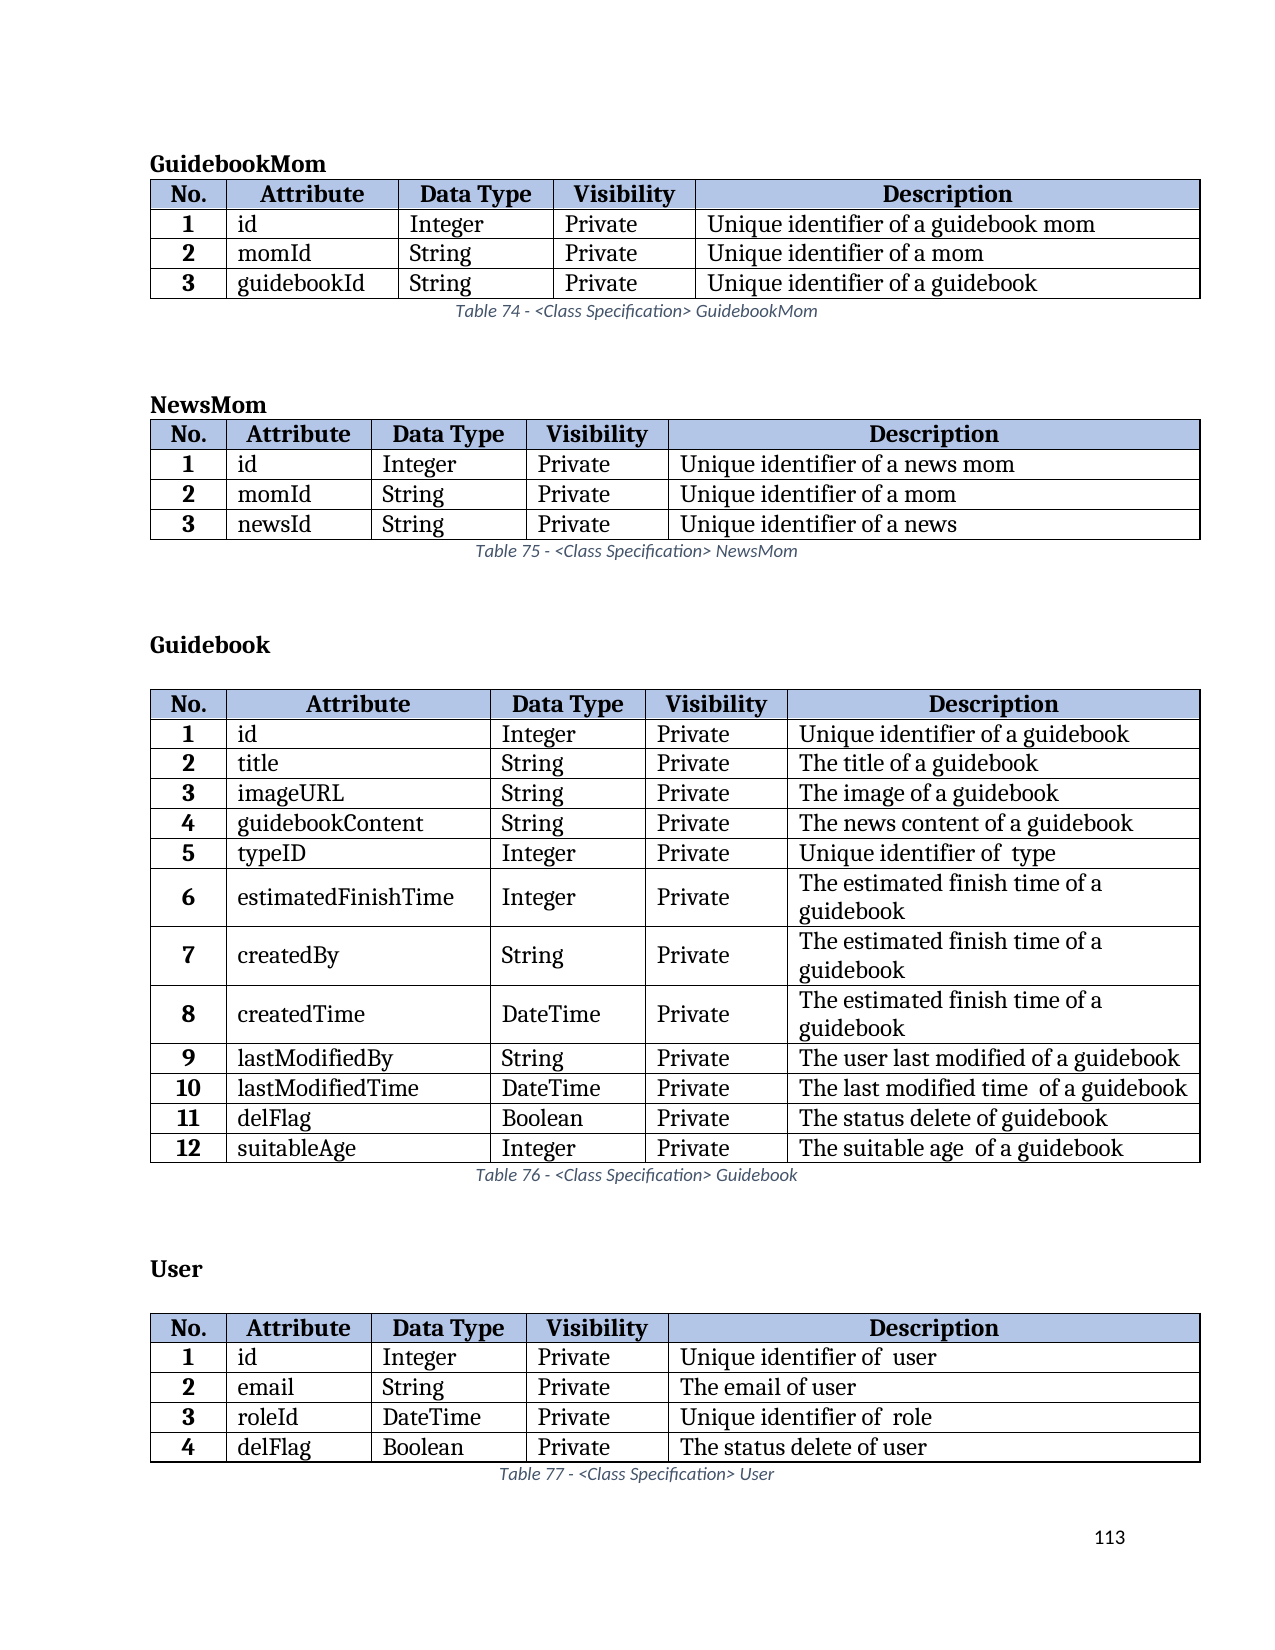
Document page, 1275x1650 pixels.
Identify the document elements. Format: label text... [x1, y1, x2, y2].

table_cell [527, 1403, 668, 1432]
text GuidebookMom [150, 150, 1125, 179]
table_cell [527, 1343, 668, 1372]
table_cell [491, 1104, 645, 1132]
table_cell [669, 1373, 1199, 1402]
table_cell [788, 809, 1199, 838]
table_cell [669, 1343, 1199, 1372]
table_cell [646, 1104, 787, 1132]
text Table 76 - <Class Specification> Guidebook [150, 1163, 1125, 1186]
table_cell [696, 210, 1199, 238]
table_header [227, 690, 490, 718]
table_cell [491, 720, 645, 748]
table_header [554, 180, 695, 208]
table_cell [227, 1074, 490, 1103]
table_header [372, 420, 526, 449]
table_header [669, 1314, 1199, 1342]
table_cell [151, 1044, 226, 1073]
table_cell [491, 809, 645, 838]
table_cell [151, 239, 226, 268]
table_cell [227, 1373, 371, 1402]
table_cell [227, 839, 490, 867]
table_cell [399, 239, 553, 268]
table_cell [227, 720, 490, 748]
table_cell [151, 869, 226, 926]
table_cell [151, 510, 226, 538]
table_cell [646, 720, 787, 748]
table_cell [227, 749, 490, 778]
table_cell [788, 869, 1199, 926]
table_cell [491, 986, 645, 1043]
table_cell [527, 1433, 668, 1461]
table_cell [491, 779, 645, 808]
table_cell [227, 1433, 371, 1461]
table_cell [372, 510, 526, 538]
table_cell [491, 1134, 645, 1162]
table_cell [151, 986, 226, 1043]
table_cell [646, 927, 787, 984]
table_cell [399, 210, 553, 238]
text Table 75 - <Class Specification> NewsMom [150, 540, 1125, 562]
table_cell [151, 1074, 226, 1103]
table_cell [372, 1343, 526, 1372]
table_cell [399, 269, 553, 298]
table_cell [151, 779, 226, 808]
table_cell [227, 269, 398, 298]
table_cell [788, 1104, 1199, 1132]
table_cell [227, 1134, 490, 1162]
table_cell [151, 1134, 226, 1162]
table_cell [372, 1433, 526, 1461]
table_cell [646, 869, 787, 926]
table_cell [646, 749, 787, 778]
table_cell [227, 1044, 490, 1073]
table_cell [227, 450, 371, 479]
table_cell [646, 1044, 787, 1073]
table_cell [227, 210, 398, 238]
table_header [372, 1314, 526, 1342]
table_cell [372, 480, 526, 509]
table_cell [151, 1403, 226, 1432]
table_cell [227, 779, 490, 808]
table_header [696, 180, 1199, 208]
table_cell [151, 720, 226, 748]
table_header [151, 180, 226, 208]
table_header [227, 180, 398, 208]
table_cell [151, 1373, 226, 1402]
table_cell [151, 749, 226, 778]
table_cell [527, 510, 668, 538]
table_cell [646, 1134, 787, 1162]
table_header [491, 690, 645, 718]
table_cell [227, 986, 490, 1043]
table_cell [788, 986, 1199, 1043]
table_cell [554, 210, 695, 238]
text Table 77 - <Class Specification> User [150, 1463, 1125, 1485]
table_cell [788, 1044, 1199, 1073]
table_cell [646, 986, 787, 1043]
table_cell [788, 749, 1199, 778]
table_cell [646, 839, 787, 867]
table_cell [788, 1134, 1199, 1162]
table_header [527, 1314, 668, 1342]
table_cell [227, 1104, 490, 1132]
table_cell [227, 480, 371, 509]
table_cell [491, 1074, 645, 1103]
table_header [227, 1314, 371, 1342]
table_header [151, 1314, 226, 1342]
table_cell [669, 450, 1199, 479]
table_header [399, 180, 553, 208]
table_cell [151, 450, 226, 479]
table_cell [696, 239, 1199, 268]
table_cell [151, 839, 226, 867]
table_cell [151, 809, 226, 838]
text Table 74 - <Class Specification> GuidebookMom [150, 299, 1125, 322]
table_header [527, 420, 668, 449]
text User [150, 1255, 1125, 1284]
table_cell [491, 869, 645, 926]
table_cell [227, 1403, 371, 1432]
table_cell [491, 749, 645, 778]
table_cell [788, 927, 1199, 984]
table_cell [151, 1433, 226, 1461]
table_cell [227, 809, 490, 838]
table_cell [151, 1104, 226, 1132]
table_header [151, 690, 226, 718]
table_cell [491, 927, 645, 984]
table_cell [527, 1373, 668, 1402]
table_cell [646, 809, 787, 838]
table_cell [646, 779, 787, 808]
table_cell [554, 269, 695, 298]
text Guidebook [150, 631, 1125, 660]
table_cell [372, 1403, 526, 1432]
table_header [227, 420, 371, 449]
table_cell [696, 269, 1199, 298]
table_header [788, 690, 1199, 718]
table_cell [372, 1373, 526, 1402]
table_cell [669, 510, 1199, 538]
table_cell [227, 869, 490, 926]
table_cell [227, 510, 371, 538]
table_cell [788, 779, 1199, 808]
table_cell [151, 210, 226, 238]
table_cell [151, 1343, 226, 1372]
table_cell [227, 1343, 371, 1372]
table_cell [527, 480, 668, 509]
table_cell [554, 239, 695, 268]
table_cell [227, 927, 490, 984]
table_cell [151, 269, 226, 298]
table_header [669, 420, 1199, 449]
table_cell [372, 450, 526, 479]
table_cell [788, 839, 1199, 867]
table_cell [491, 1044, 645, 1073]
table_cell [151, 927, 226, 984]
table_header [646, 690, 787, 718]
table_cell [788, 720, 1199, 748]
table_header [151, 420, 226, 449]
text NewsMom [150, 391, 1125, 419]
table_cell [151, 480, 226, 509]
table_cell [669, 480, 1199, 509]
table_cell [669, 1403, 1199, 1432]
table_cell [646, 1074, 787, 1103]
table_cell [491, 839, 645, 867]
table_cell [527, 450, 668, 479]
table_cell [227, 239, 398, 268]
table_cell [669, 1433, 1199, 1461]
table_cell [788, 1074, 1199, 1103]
